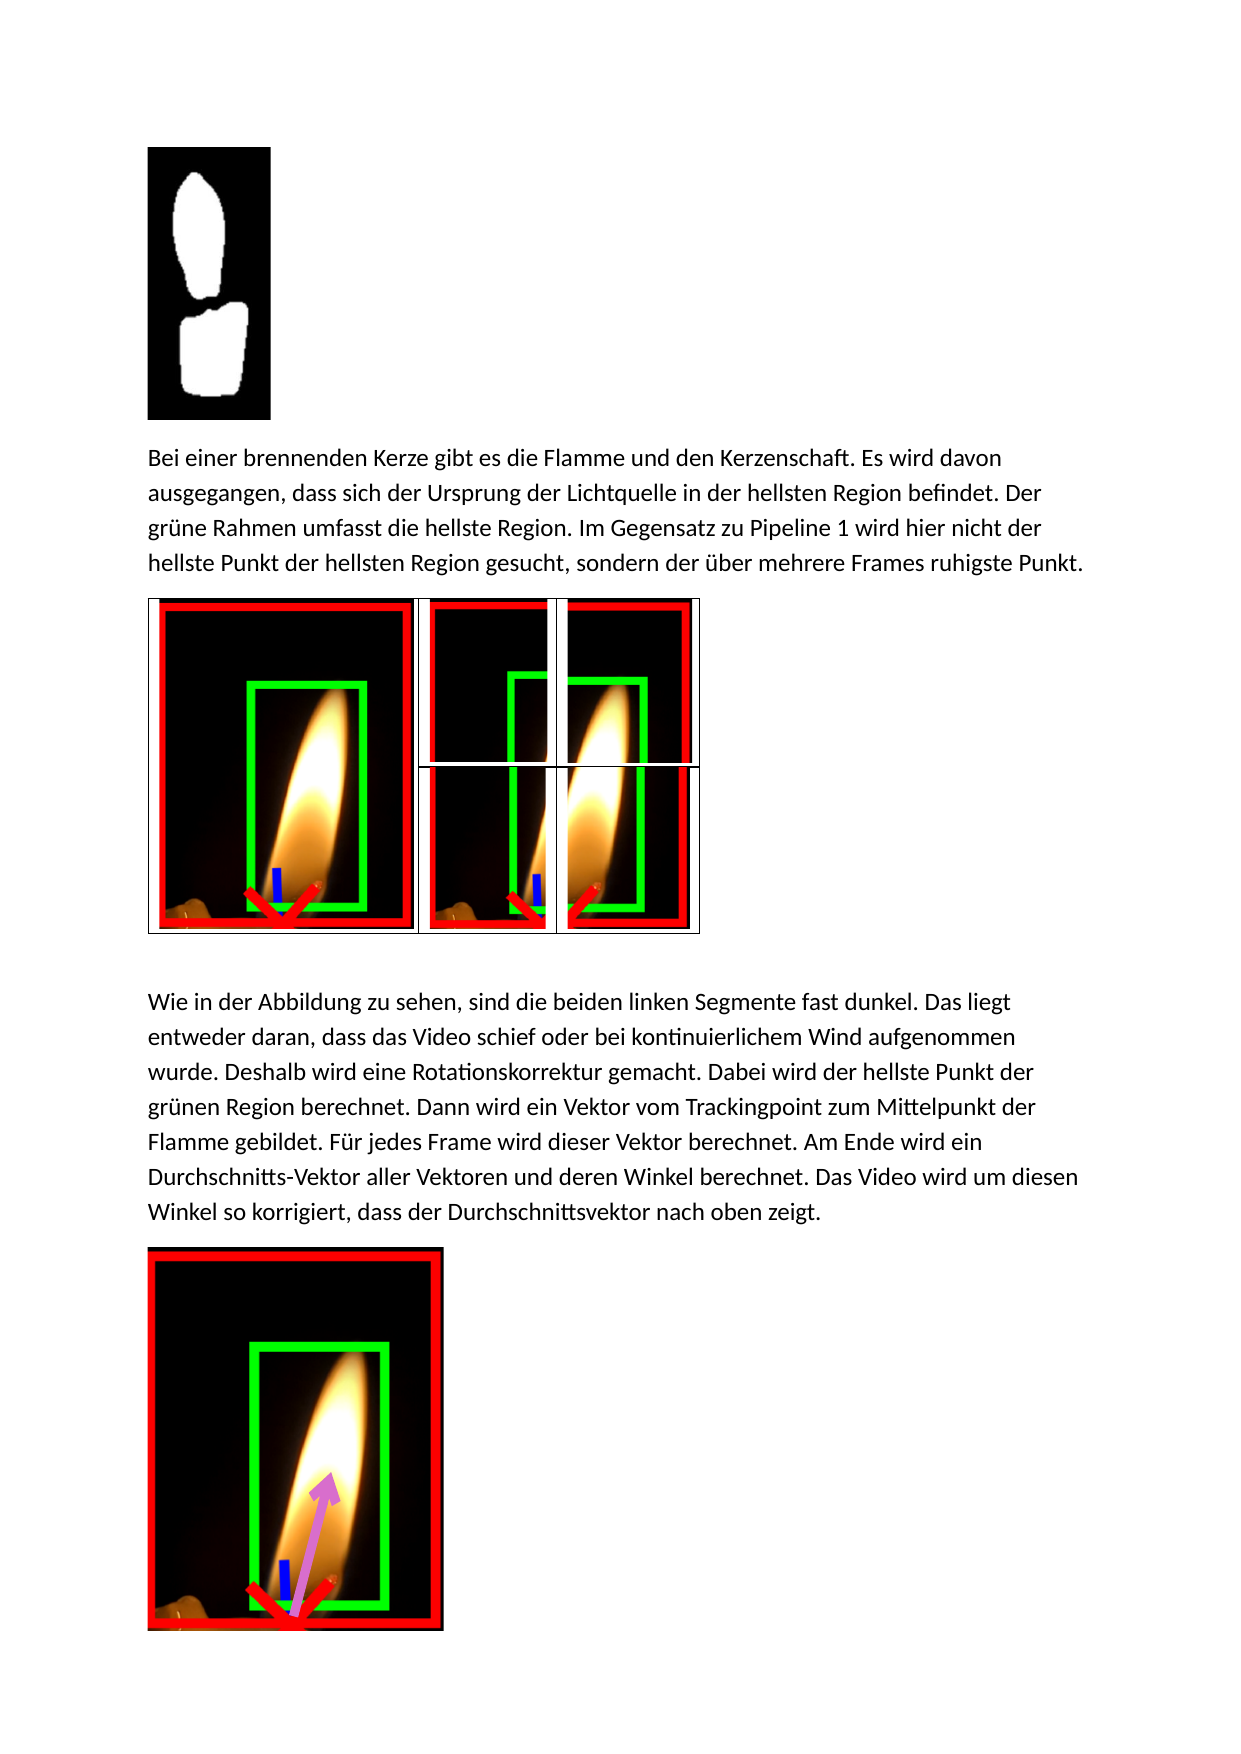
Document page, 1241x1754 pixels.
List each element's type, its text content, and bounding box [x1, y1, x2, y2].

table_cell [557, 768, 699, 933]
table_header [149, 599, 418, 933]
picture [429, 767, 546, 929]
picture [429, 599, 548, 762]
picture [567, 599, 693, 763]
picture [147, 147, 271, 420]
picture [567, 767, 690, 929]
table_cell [419, 768, 556, 933]
text Wie in der Abbildung zu sehen, sind die beiden linken Segmente fast dunkel. Das liegt entweder daran, dass das Video schief oder bei kontinuierlichem Wind aufgenommen wurde. Deshalb wird eine Rotationskorrektur gemacht. Dabei wird der hellste Punkt der grünen Region berechnet. Dann wird ein Vektor vom Trackingpoint zum Mittelpunkt der Flamme gebildet. Für jedes Frame wird dieser Vektor berechnet. Am Ende wird ein Durchschnitts-Vektor aller Vektoren und deren Winkel berechnet. Das Video wird um diesen Winkel so korrigiert, dass der Durchschnittsvektor nach oben zeigt. [148, 986, 1093, 1226]
table_header [419, 599, 556, 766]
picture [147, 1247, 444, 1631]
text Bei einer brennenden Kerze gibt es die Flamme und den Kerzenschaft. Es wird davon ausgegangen, dass sich der Ursprung der Lichtquelle in der hellsten Region befindet. Der grüne Rahmen umfasst die hellste Region. Im Gegensatz zu Pipeline 1 wird hier nicht der hellste Punkt der hellsten Region gesucht, sondern der über mehrere Frames ruhigste Punkt. [148, 442, 1093, 577]
picture [159, 599, 414, 929]
table_header [557, 599, 699, 766]
